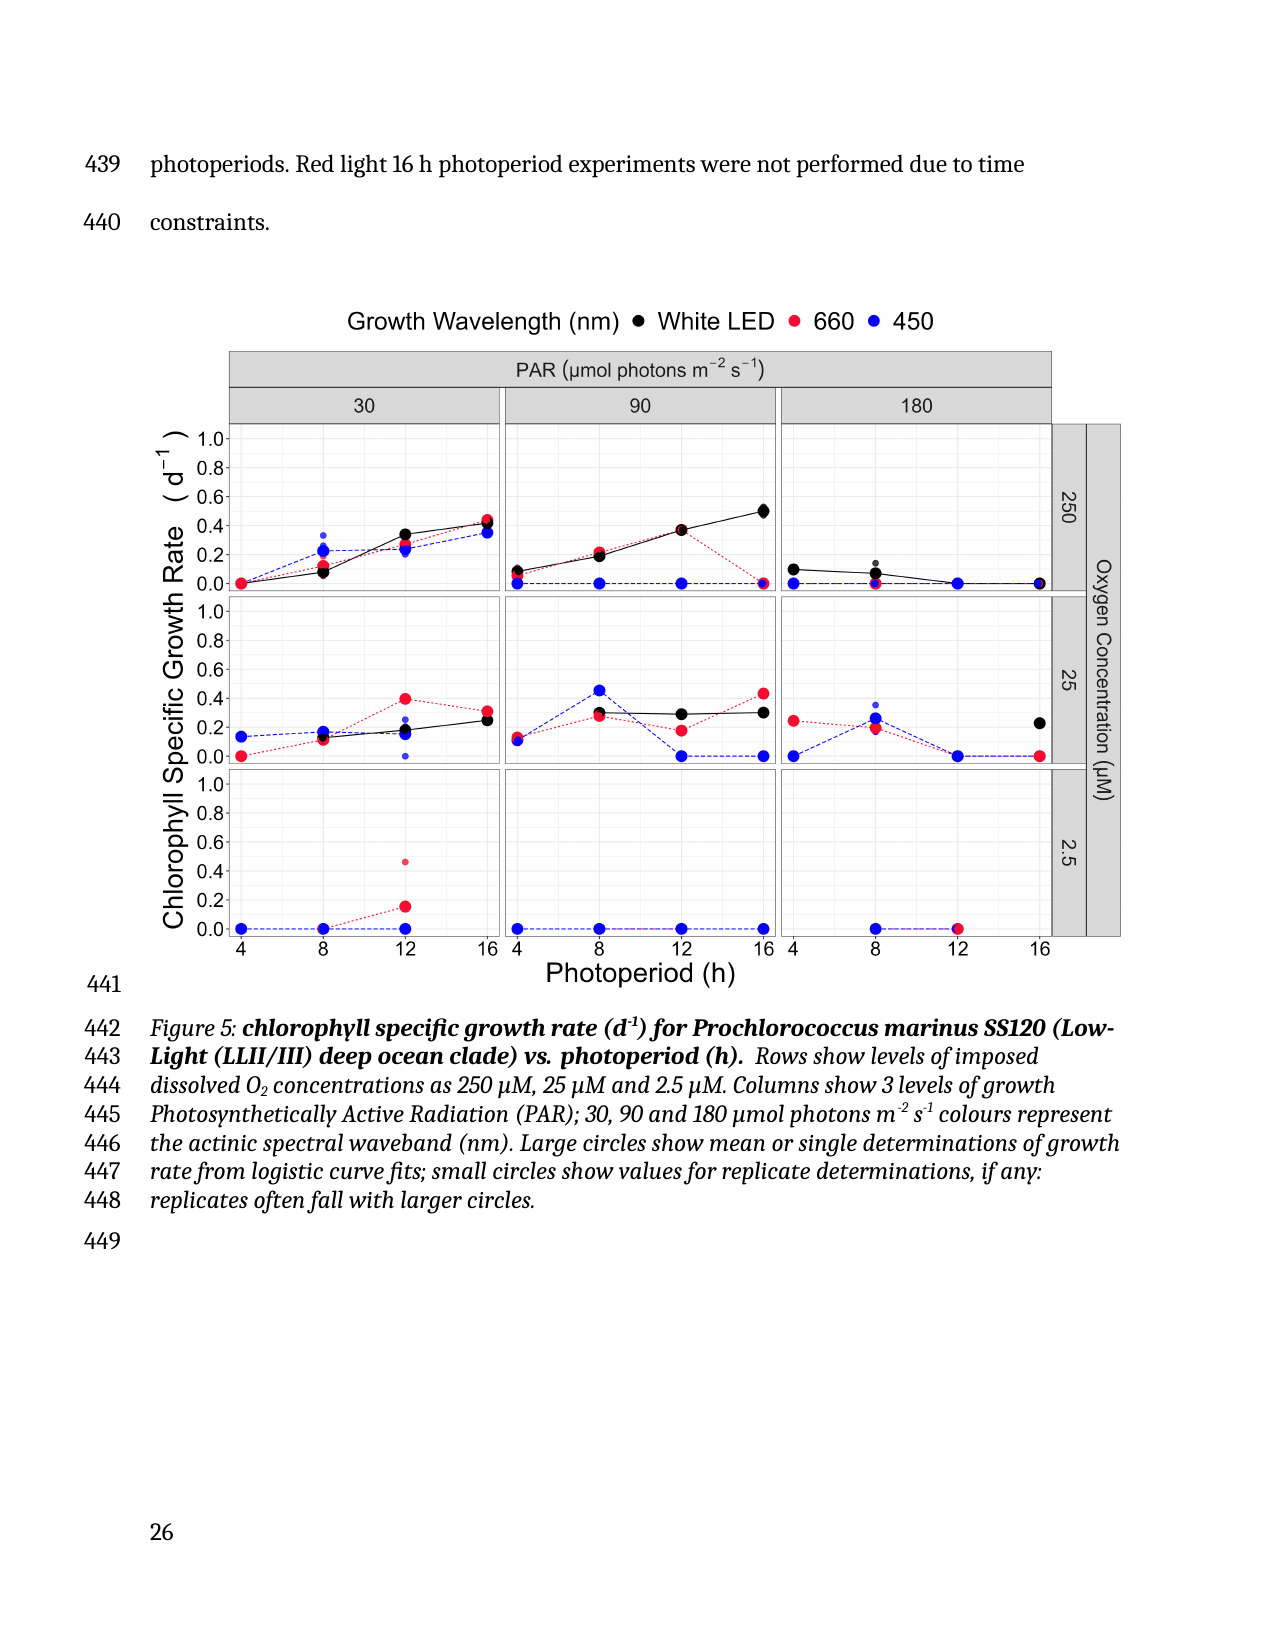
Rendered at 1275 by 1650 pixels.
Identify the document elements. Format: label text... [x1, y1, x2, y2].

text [150, 150, 1125, 236]
picture [150, 296, 1125, 993]
text Figure 5: chlorophyll specific growth rate (d-1) for Prochlorococcus marinus SS120 (Low-Light (LLII/III) deep ocean clade) vs. photoperiod (h). Rows show levels of imposed dissolved O2 concentrations as 250 µM, 25 µM and 2.5 µM. Columns show 3 levels of growth Photosynthetically Active Radiation (PAR); 30, 90 and 180 µmol photons m-2 s-1 colours represent the actinic spectral waveband (nm). Large circles show mean or single determinations of growth rate from logistic curve fits; small circles show values for replicate determinations, if any: replicates often fall with larger circles. [150, 1013, 1125, 1215]
